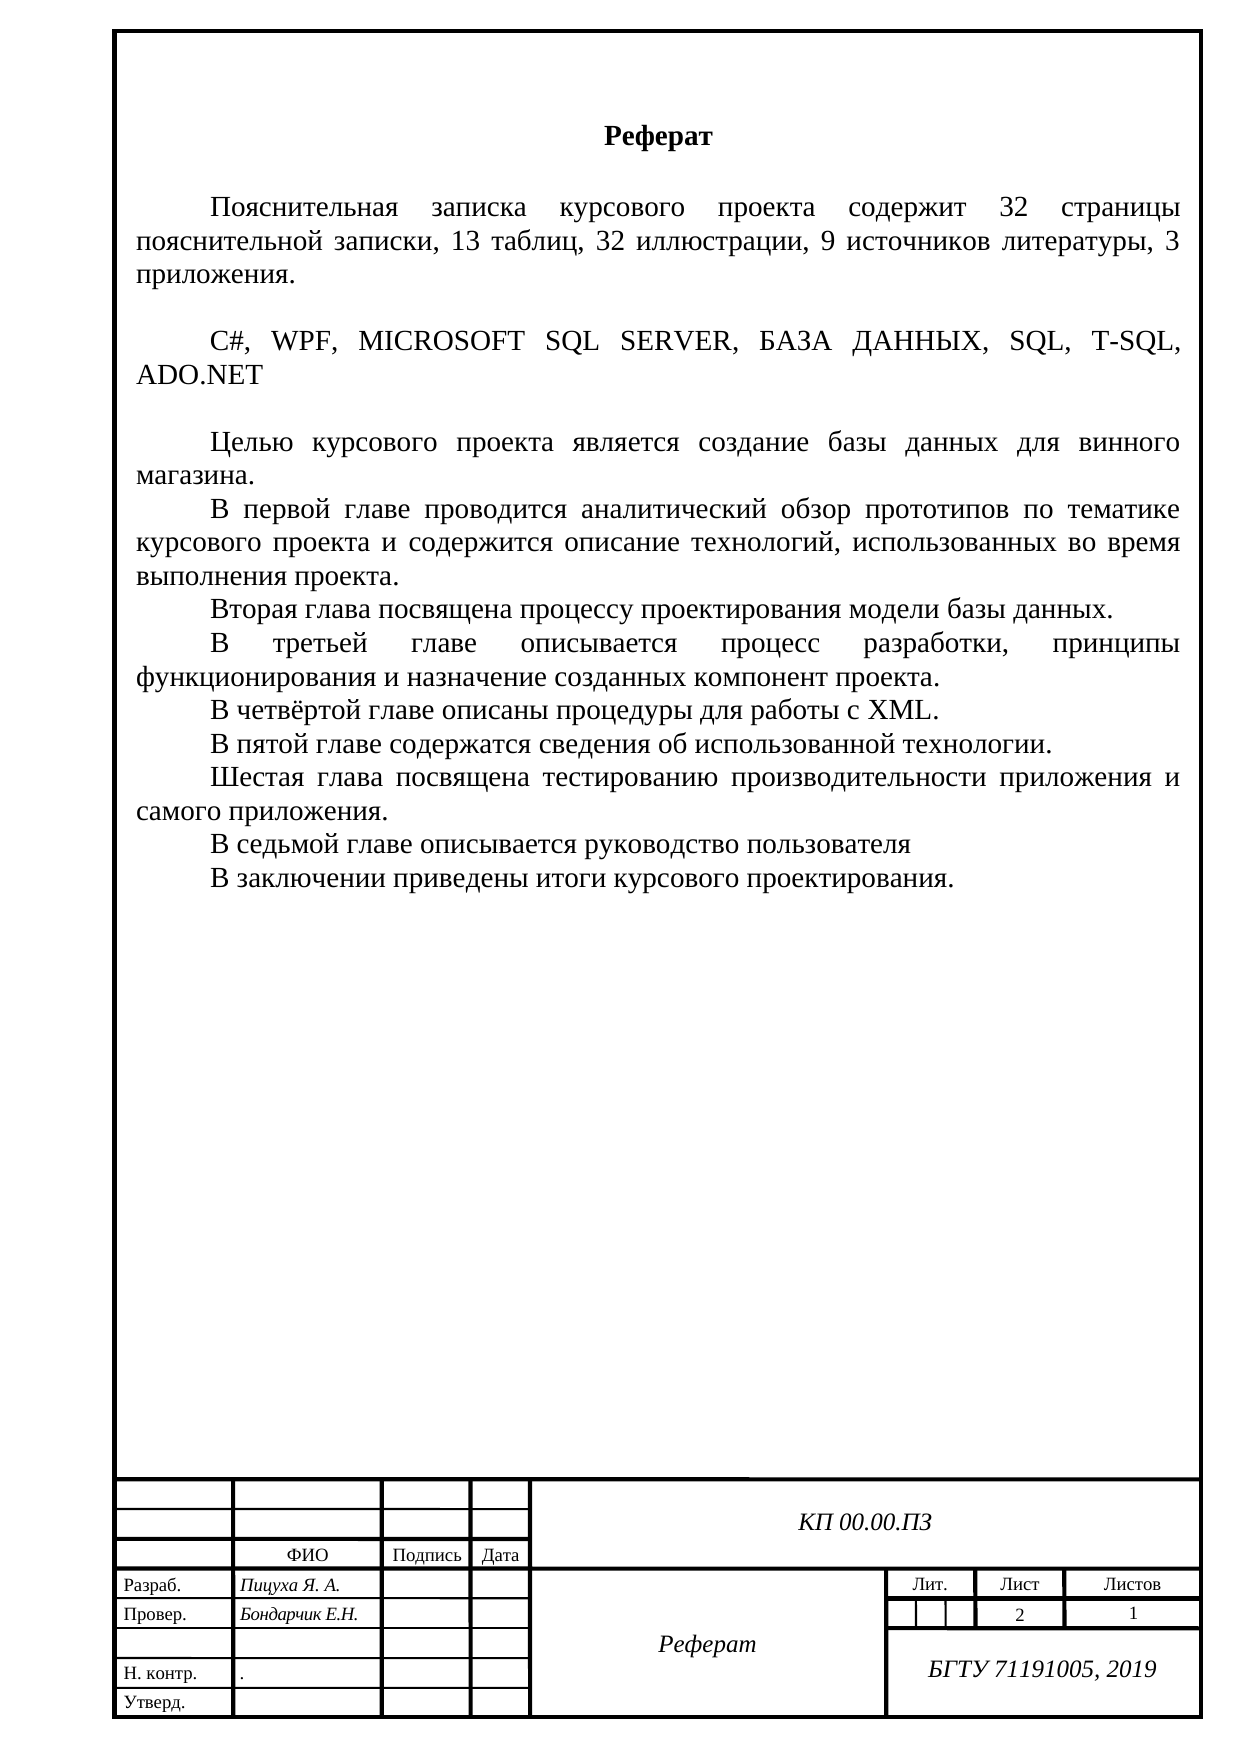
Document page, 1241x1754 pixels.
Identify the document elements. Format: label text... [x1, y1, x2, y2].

text В заключении приведены итоги курсового проектирования. [136, 860, 1181, 893]
text Целью курсового проекта является создание базы данных для винного магазина. [136, 424, 1181, 491]
text В первой главе проводится аналитический обзор прототипов по тематике курсового проекта и содержится описание технологий, использованных во время выполнения проекта. [136, 491, 1181, 592]
text В пятой главе содержатся сведения об использованной технологии. [136, 726, 1181, 759]
text Шестая глава посвящена тестированию производительности приложения и самого приложения. [136, 759, 1181, 826]
text C#, WPF, MICROSOFT SQL SERVER, БАЗА ДАННЫХ, SQL, T-SQL, ADO.NET [136, 323, 1181, 390]
text Вторая глава посвящена процессу проектирования модели базы данных. [136, 592, 1181, 625]
text В третьей главе описывается процесс разработки, принципы функционирования и назначение созданных компонент проекта. [136, 625, 1181, 692]
text В седьмой главе описывается руководство пользователя [136, 826, 1181, 860]
text В четвёртой главе описаны процедуры для работы с XML. [136, 692, 1181, 726]
text Реферат [136, 118, 1181, 152]
text Пояснительная записка курсового проекта содержит 32 страницы пояснительной записки, 13 таблиц, 32 иллюстрации, 9 источников литературы, 3 приложения. [136, 189, 1181, 290]
